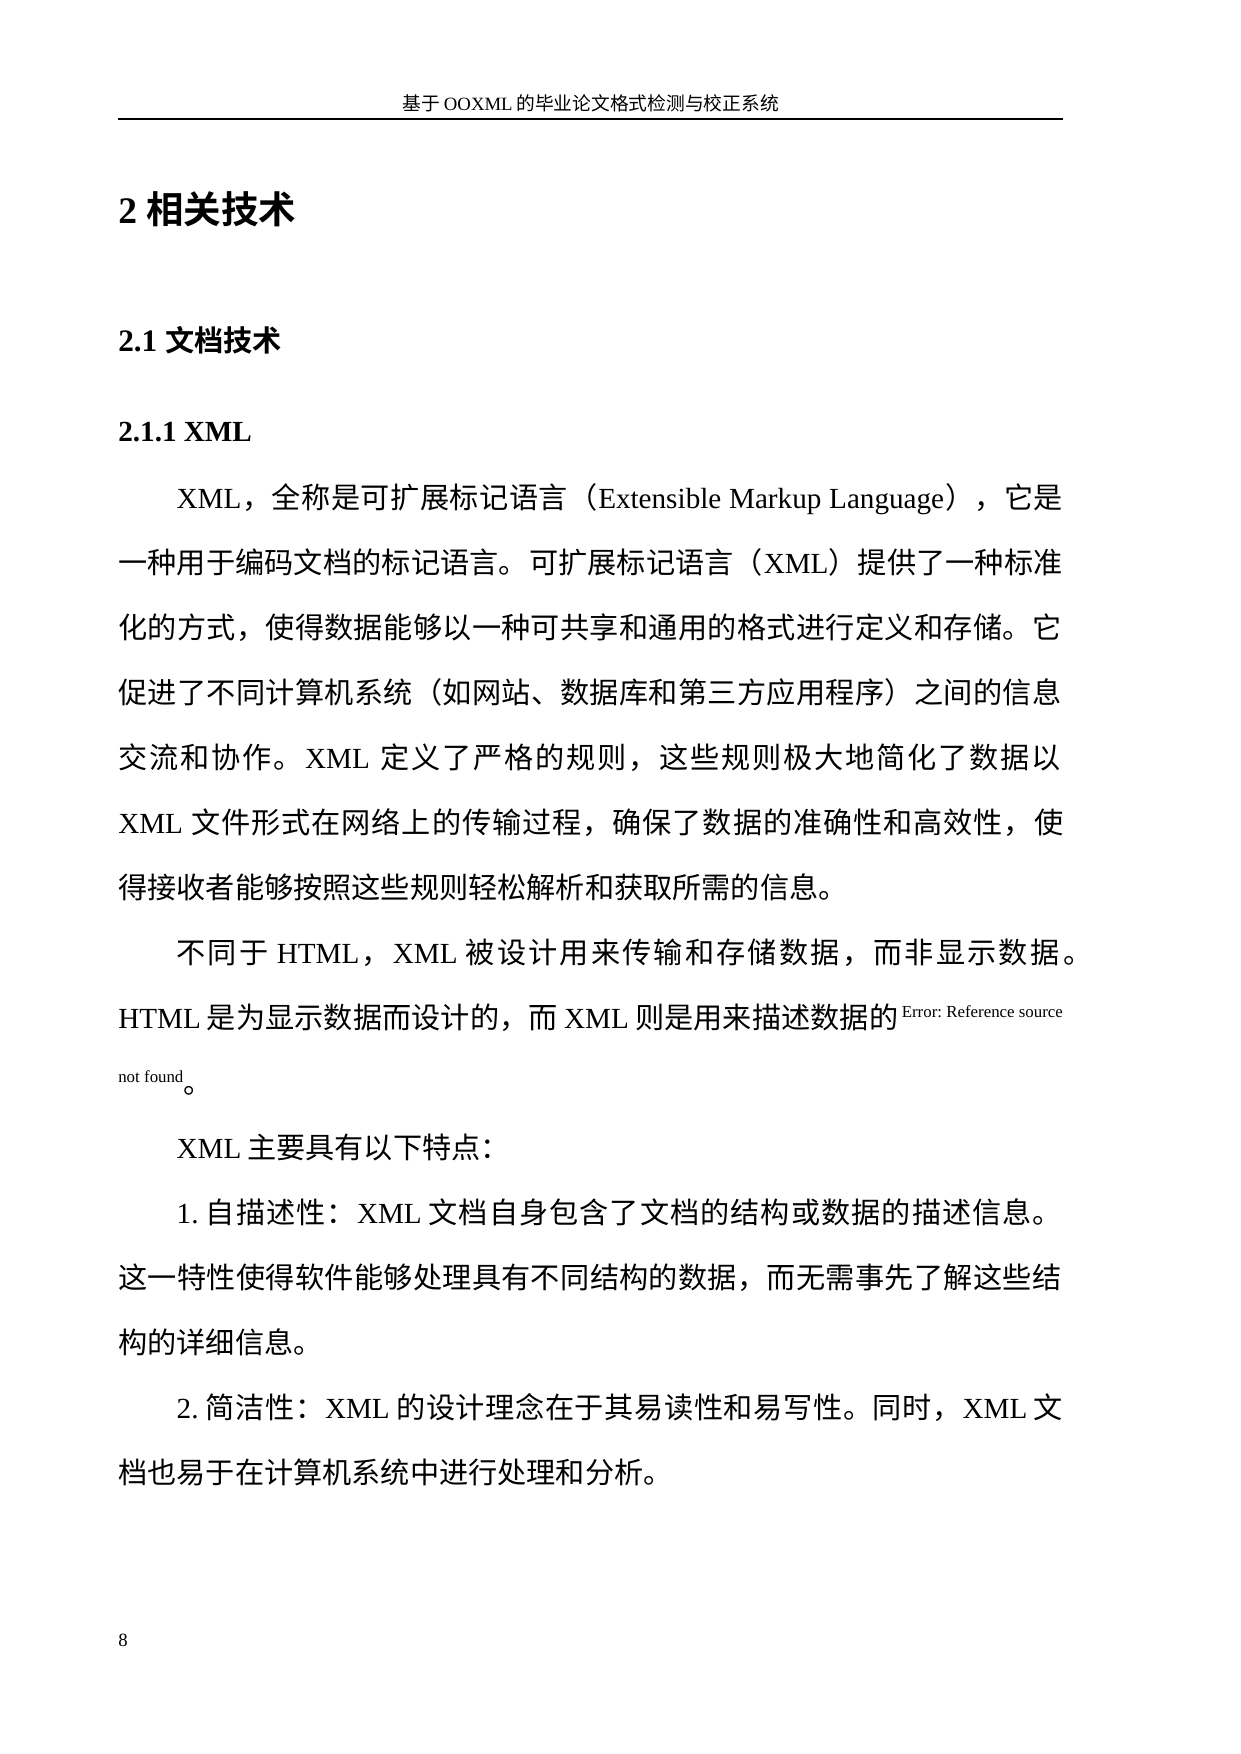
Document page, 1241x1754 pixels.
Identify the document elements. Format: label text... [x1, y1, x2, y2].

text XML，全称是可扩展标记语言（Extensible Markup Language），它是一种用于编码文档的标记语言。可扩展标记语言（XML）提供了一种标准化的方式，使得数据能够以一种可共享和通用的格式进行定义和存储。它促进了不同计算机系统（如网站、数据库和第三方应用程序）之间的信息交流和协作。XML 定义了严格的规则，这些规则极大地简化了数据以 XML 文件形式在网络上的传输过程，确保了数据的准确性和高效性，使得接收者能够按照这些规则轻松解析和获取所需的信息。 [118, 464, 1063, 919]
text XML主要具有以下特点： [118, 1114, 1063, 1179]
subtitle 相关技术 [118, 174, 1063, 239]
list 自描述性：XML文档自身包含了文档的结构或数据的描述信息。这一特性使得软件能够处理具有不同结构的数据，而无需事先了解这些结构的详细信息。 [118, 1179, 1063, 1374]
list 简洁性：XML的设计理念在于其易读性和易写性。同时，XML文档也易于在计算机系统中进行处理和分析。 [118, 1374, 1063, 1504]
subtitle XML [118, 399, 1063, 464]
subtitle 文档技术 [118, 306, 1063, 371]
